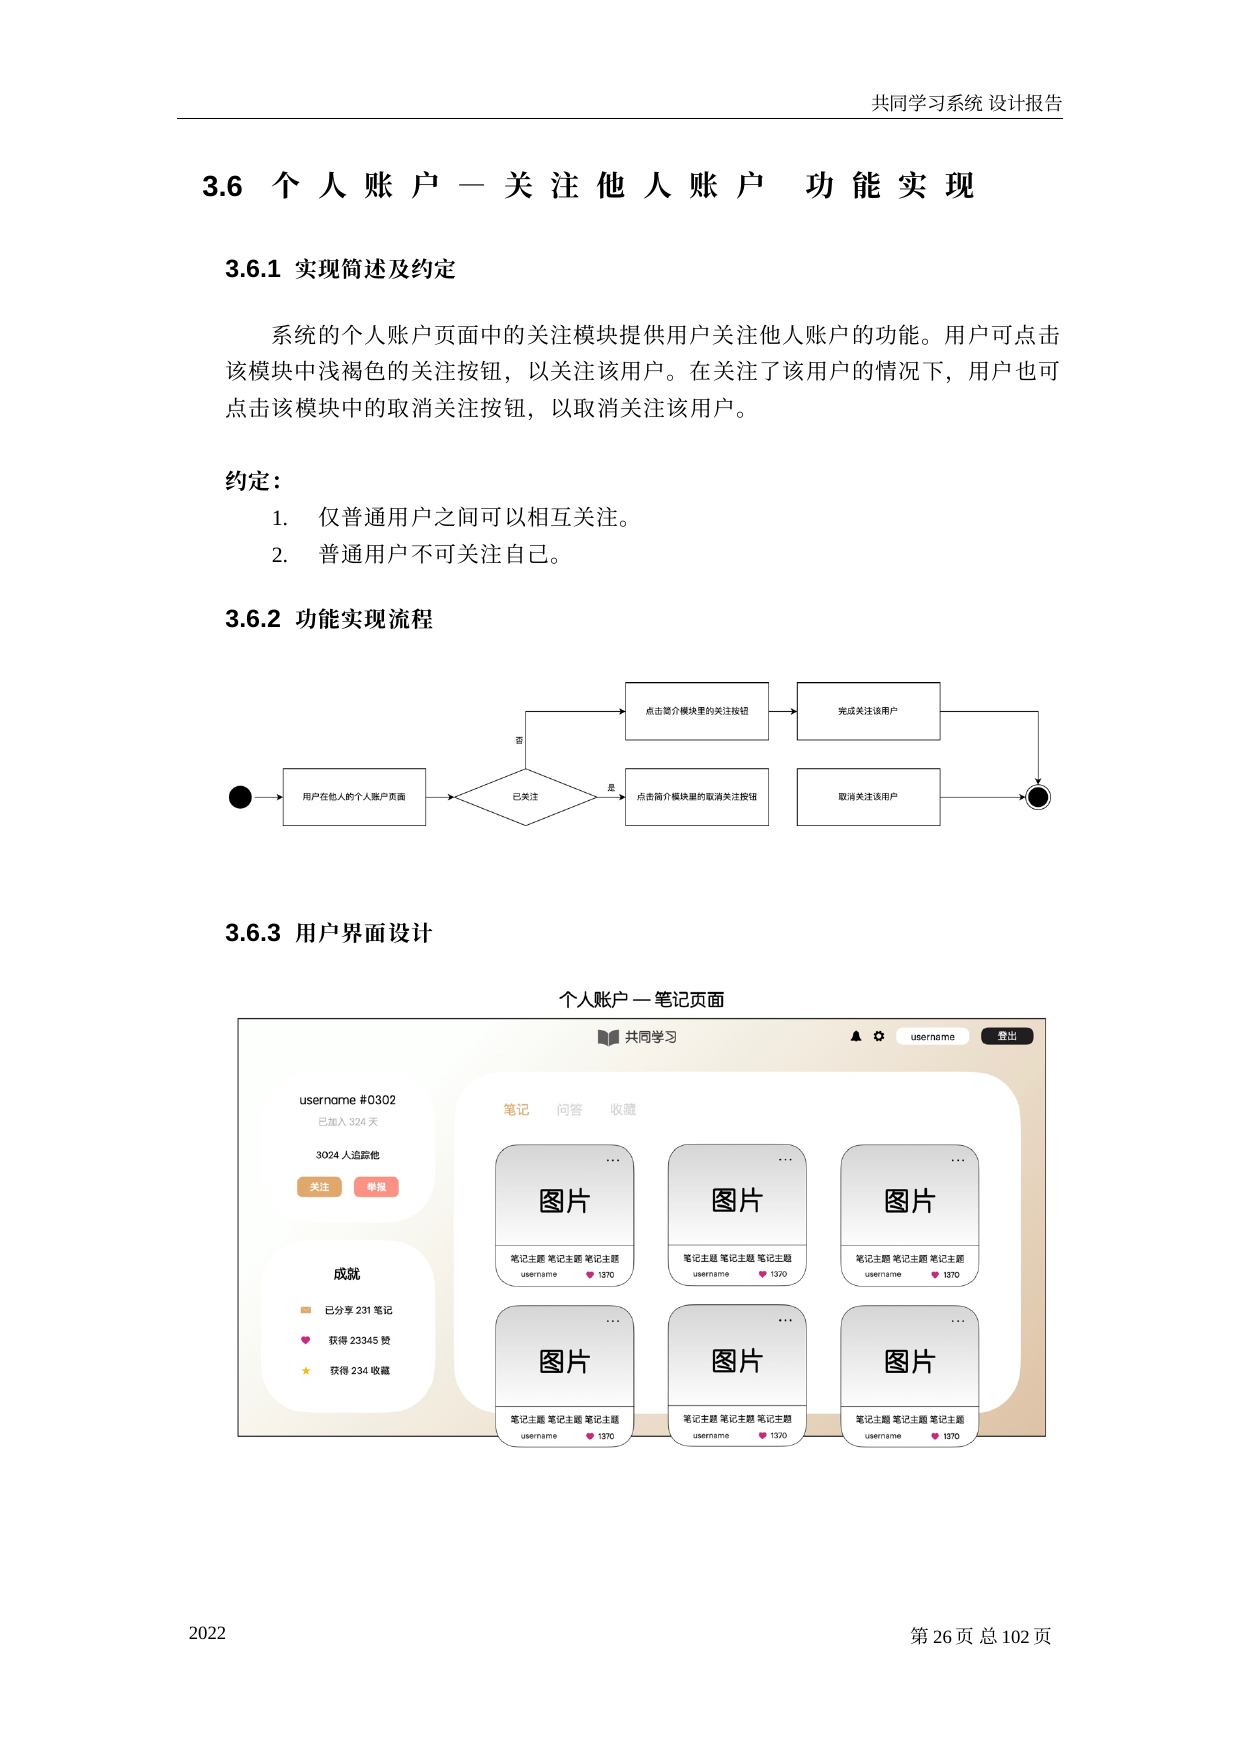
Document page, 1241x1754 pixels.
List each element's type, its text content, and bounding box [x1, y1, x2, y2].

subtitle 个人账户—关注他人账户 功能实现 [191, 148, 1061, 221]
list 仅普通用户之间可以相互关注。 [266, 498, 1061, 534]
subtitle 实现简述及约定 [208, 250, 1061, 286]
text 约定： [208, 461, 1061, 498]
picture [225, 979, 1058, 1448]
subtitle 功能实现流程 [208, 600, 1061, 636]
text 系统的个人账户页面中的关注模块提供用户关注他人账户的功能。用户可点击该模块中浅褐色的关注按钮，以关注该用户。在关注了该用户的情况下，用户也可点击该模块中的取消关注按钮，以取消关注该用户。 [222, 316, 1061, 425]
subtitle 用户界面设计 [208, 913, 1061, 950]
picture [225, 682, 1051, 826]
list 普通用户不可关注自己。 [266, 534, 1061, 571]
